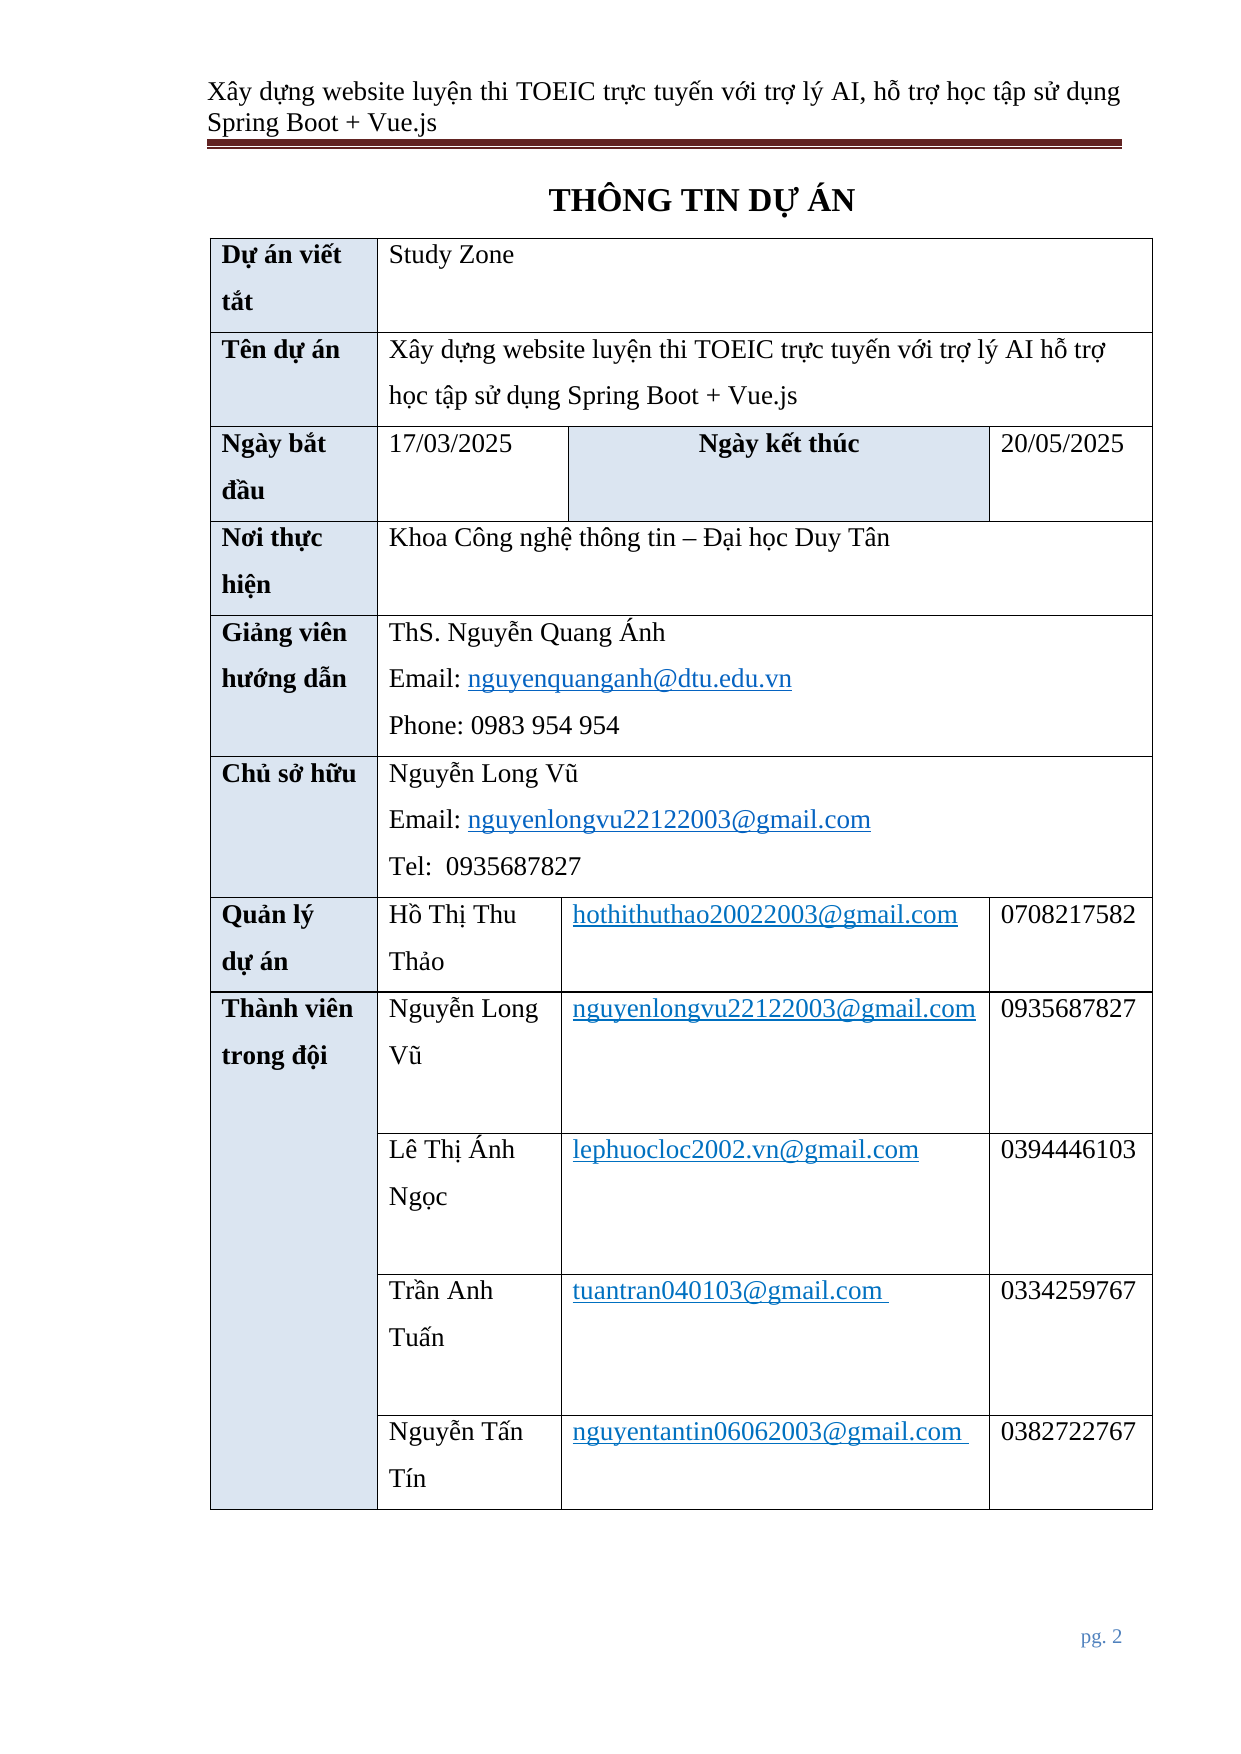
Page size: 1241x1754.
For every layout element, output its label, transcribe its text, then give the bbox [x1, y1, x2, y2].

table_cell Nguyễn Tấn Tín [378, 1416, 561, 1509]
table_cell Xây dựng website luyện thi TOEIC trực tuyến với trợ lý AI hỗ trợ học tập sử dụng Spring Boot + Vue.js [378, 333, 1152, 426]
table_cell 0382722767 [990, 1416, 1152, 1509]
table_cell Trần Anh Tuấn [378, 1275, 561, 1414]
table_cell lephuocloc2002.vn@gmail.com [562, 1134, 989, 1273]
table_cell ThS. Nguyễn Quang Ánh Email: nguyenquanganh@dtu.edu.vn Phone: 0983 954 954 [378, 616, 1152, 756]
table_cell Tên dự án [211, 333, 377, 426]
table_cell Nguyễn Long Vũ [378, 993, 561, 1132]
table_cell hothithuthao20022003@gmail.com [562, 898, 989, 991]
table_cell Ngày bắt đầu [211, 427, 377, 521]
table_cell Hồ Thị Thu Thảo [378, 898, 561, 991]
table_cell 0394446103 [990, 1134, 1152, 1273]
table_cell Khoa Công nghệ thông tin – Đại học Duy Tân [378, 522, 1152, 615]
table_cell nguyenlongvu22122003@gmail.com [562, 993, 989, 1132]
table_cell Nguyễn Long Vũ Email: nguyenlongvu22122003@gmail.com Tel: 0935687827 [378, 757, 1152, 897]
table_cell tuantran040103@gmail.com [562, 1275, 989, 1414]
table_cell nguyentantin06062003@gmail.com [562, 1416, 989, 1509]
table_cell 0708217582 [990, 898, 1152, 991]
table_cell Lê Thị Ánh Ngọc [378, 1134, 561, 1273]
table_header Dự án viết tắt [211, 239, 377, 332]
table_cell 17/03/2025 [378, 427, 568, 521]
table_cell Chủ sở hữu [211, 757, 377, 897]
table_cell Thành viên trong đội [211, 993, 377, 1509]
table_cell 20/05/2025 [990, 427, 1152, 521]
table_cell Ngày kết thúc [569, 427, 989, 521]
table_cell 0935687827 [990, 993, 1152, 1132]
table_cell 0334259767 [990, 1275, 1152, 1414]
table_cell Giảng viên hướng dẫn [211, 616, 377, 756]
text THÔNG TIN DỰ ÁN [207, 180, 1122, 218]
table_cell Nơi thực hiện [211, 522, 377, 615]
table_cell Quản lý dự án [211, 898, 377, 991]
table_header Study Zone [378, 239, 1152, 332]
